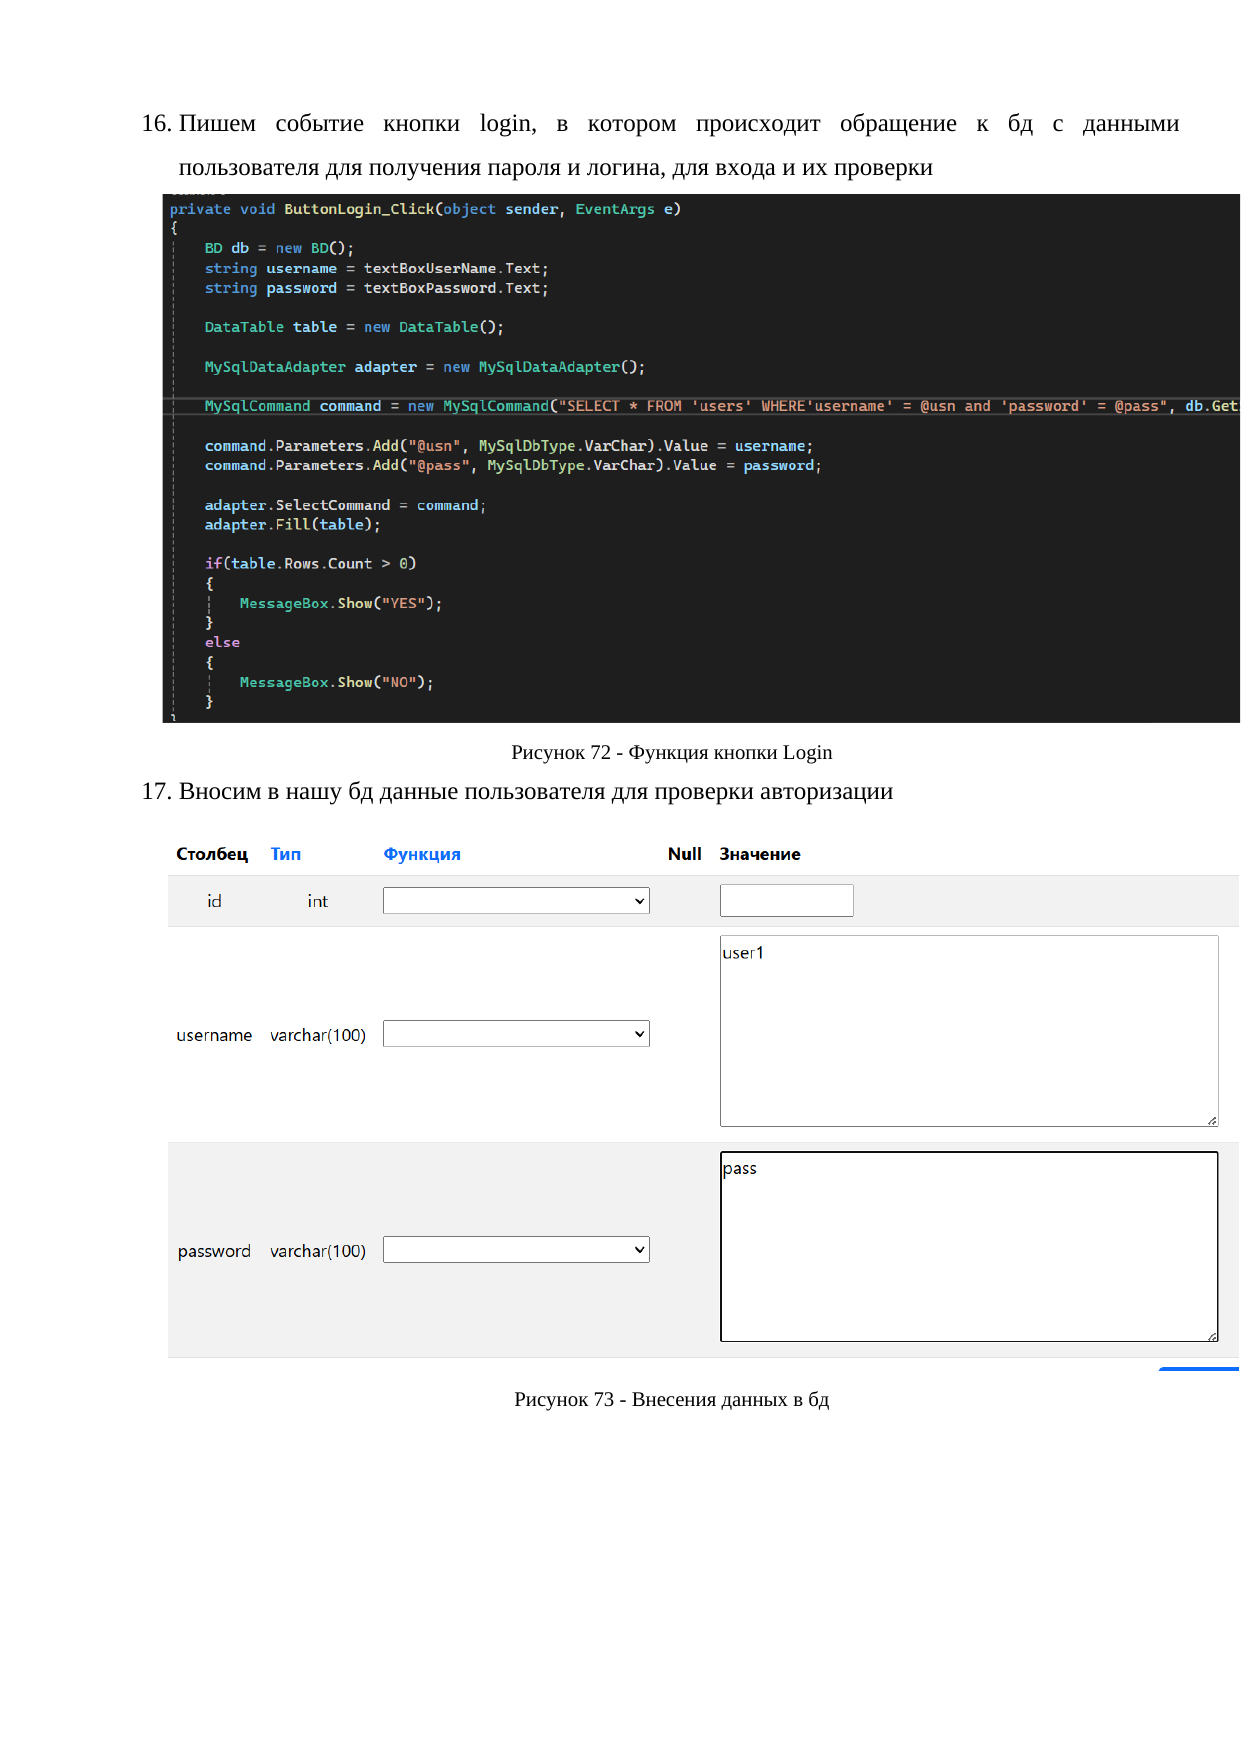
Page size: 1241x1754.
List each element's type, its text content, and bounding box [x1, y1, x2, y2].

picture [162, 818, 1239, 1371]
picture [162, 194, 1241, 723]
list Пишем событие кнопки login, в котором происходит обращение к бд с данными пользователя для получения пароля и логина, для входа и их проверки [141, 108, 1181, 180]
text Рисунок 72 - Функция кнопки Login [103, 740, 1181, 764]
list Вносим в нашу бд данные пользователя для проверки авторизации [141, 776, 1181, 804]
text Рисунок 73 - Внесения данных в бд [103, 1387, 1181, 1411]
